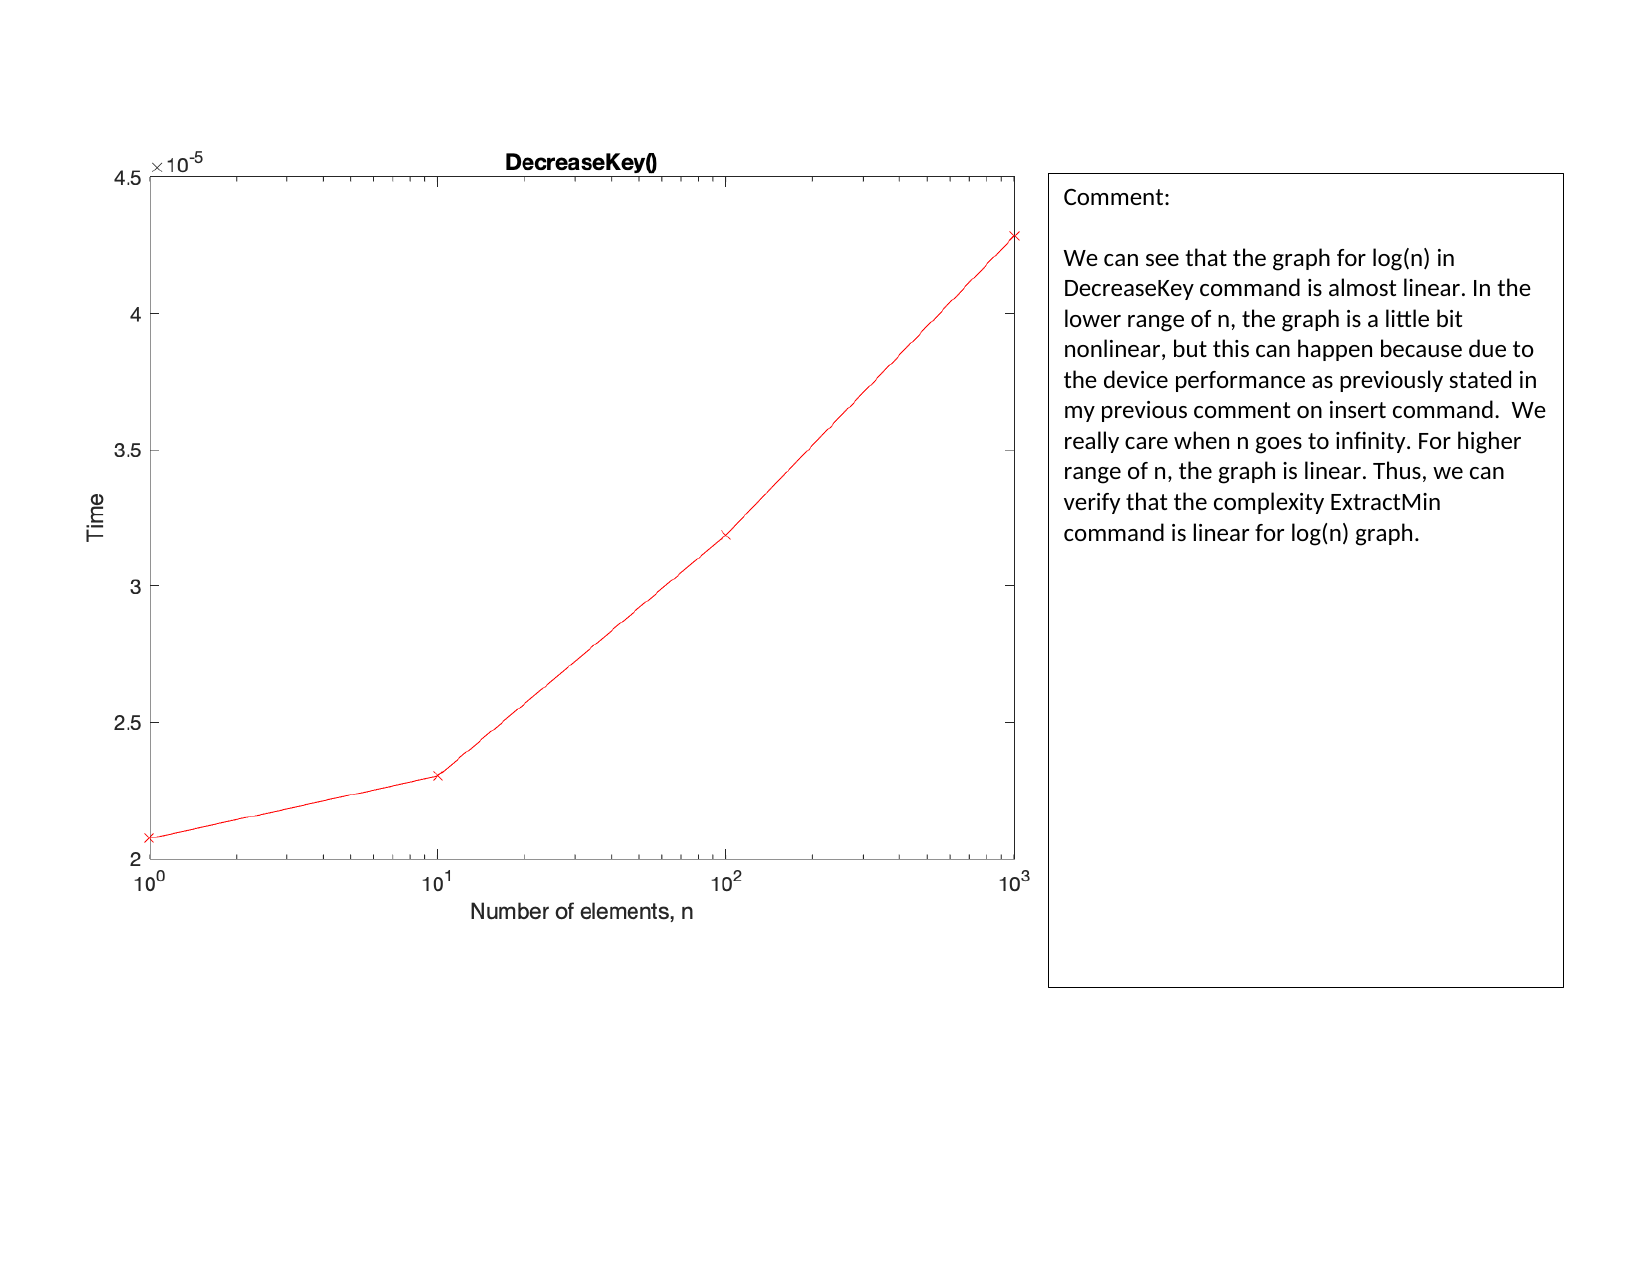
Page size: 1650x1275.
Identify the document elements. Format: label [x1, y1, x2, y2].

picture [84, 150, 1031, 924]
